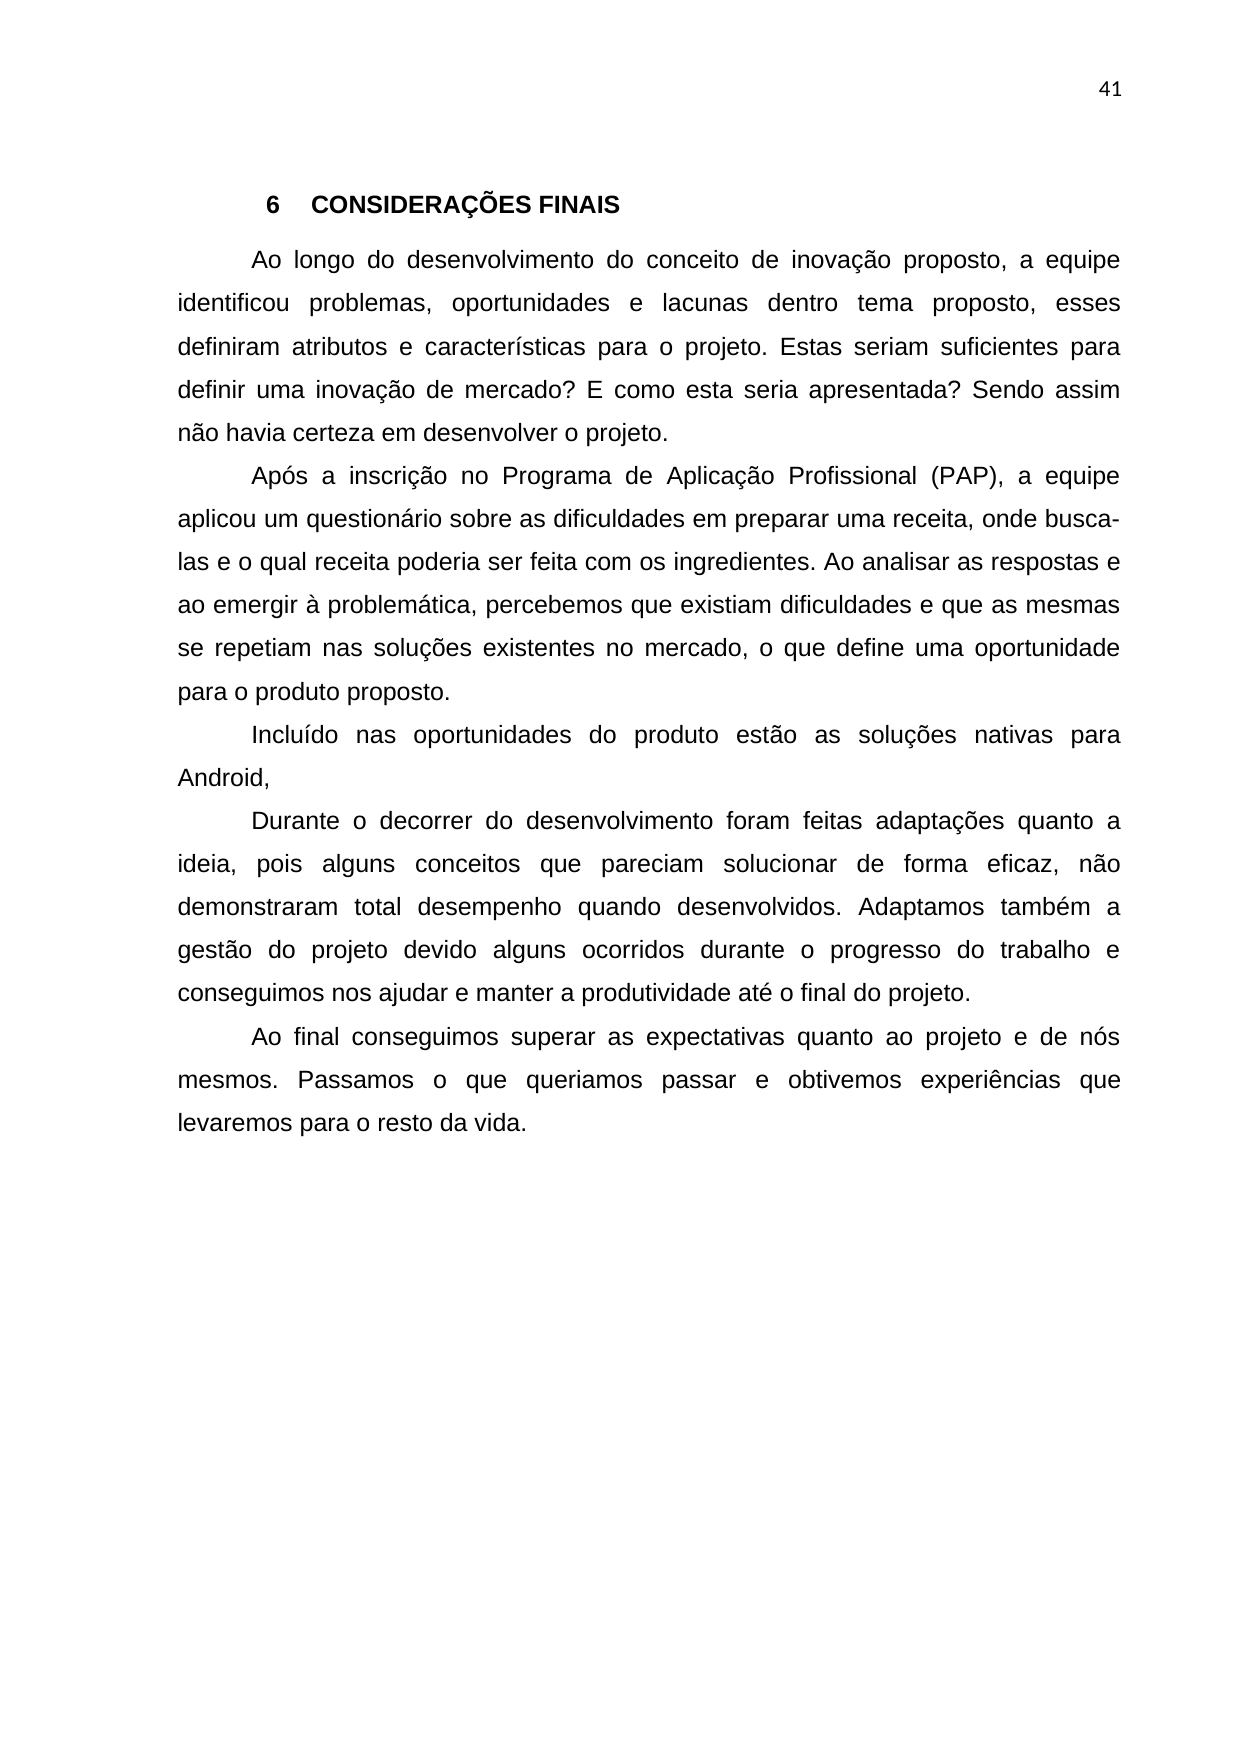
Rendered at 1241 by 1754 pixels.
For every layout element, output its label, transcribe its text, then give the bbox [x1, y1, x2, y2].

subtitle CONSIDERAÇÕES FINAIS [266, 190, 1122, 218]
text Ao final conseguimos superar as expectativas quanto ao projeto e de nós mesmos. Passamos o que queriamos passar e obtivemos experiências que levaremos para o resto da vida. [177, 1022, 1122, 1137]
text Durante o decorrer do desenvolvimento foram feitas adaptações quanto a ideia, pois alguns conceitos que pareciam solucionar de forma eficaz, não demonstraram total desempenho quando desenvolvidos. Adaptamos também a gestão do projeto devido alguns ocorridos durante o progresso do trabalho e conseguimos nos ajudar e manter a produtividade até o final do projeto. [177, 806, 1122, 1007]
text Incluído nas oportunidades do produto estão as soluções nativas para Android, [177, 720, 1122, 792]
text Ao longo do desenvolvimento do conceito de inovação proposto, a equipe identificou problemas, oportunidades e lacunas dentro tema proposto, esses definiram atributos e características para o projeto. Estas seriam suficientes para definir uma inovação de mercado? E como esta seria apresentada? Sendo assim não havia certeza em desenvolver o projeto. [177, 245, 1122, 447]
text Após a inscrição no Programa de Aplicação Profissional (PAP), a equipe aplicou um questionário sobre as dificuldades em preparar uma receita, onde busca-las e o qual receita poderia ser feita com os ingredientes. Ao analisar as respostas e ao emergir à problemática, percebemos que existiam dificuldades e que as mesmas se repetiam nas soluções existentes no mercado, o que define uma oportunidade para o produto proposto. [177, 461, 1122, 705]
